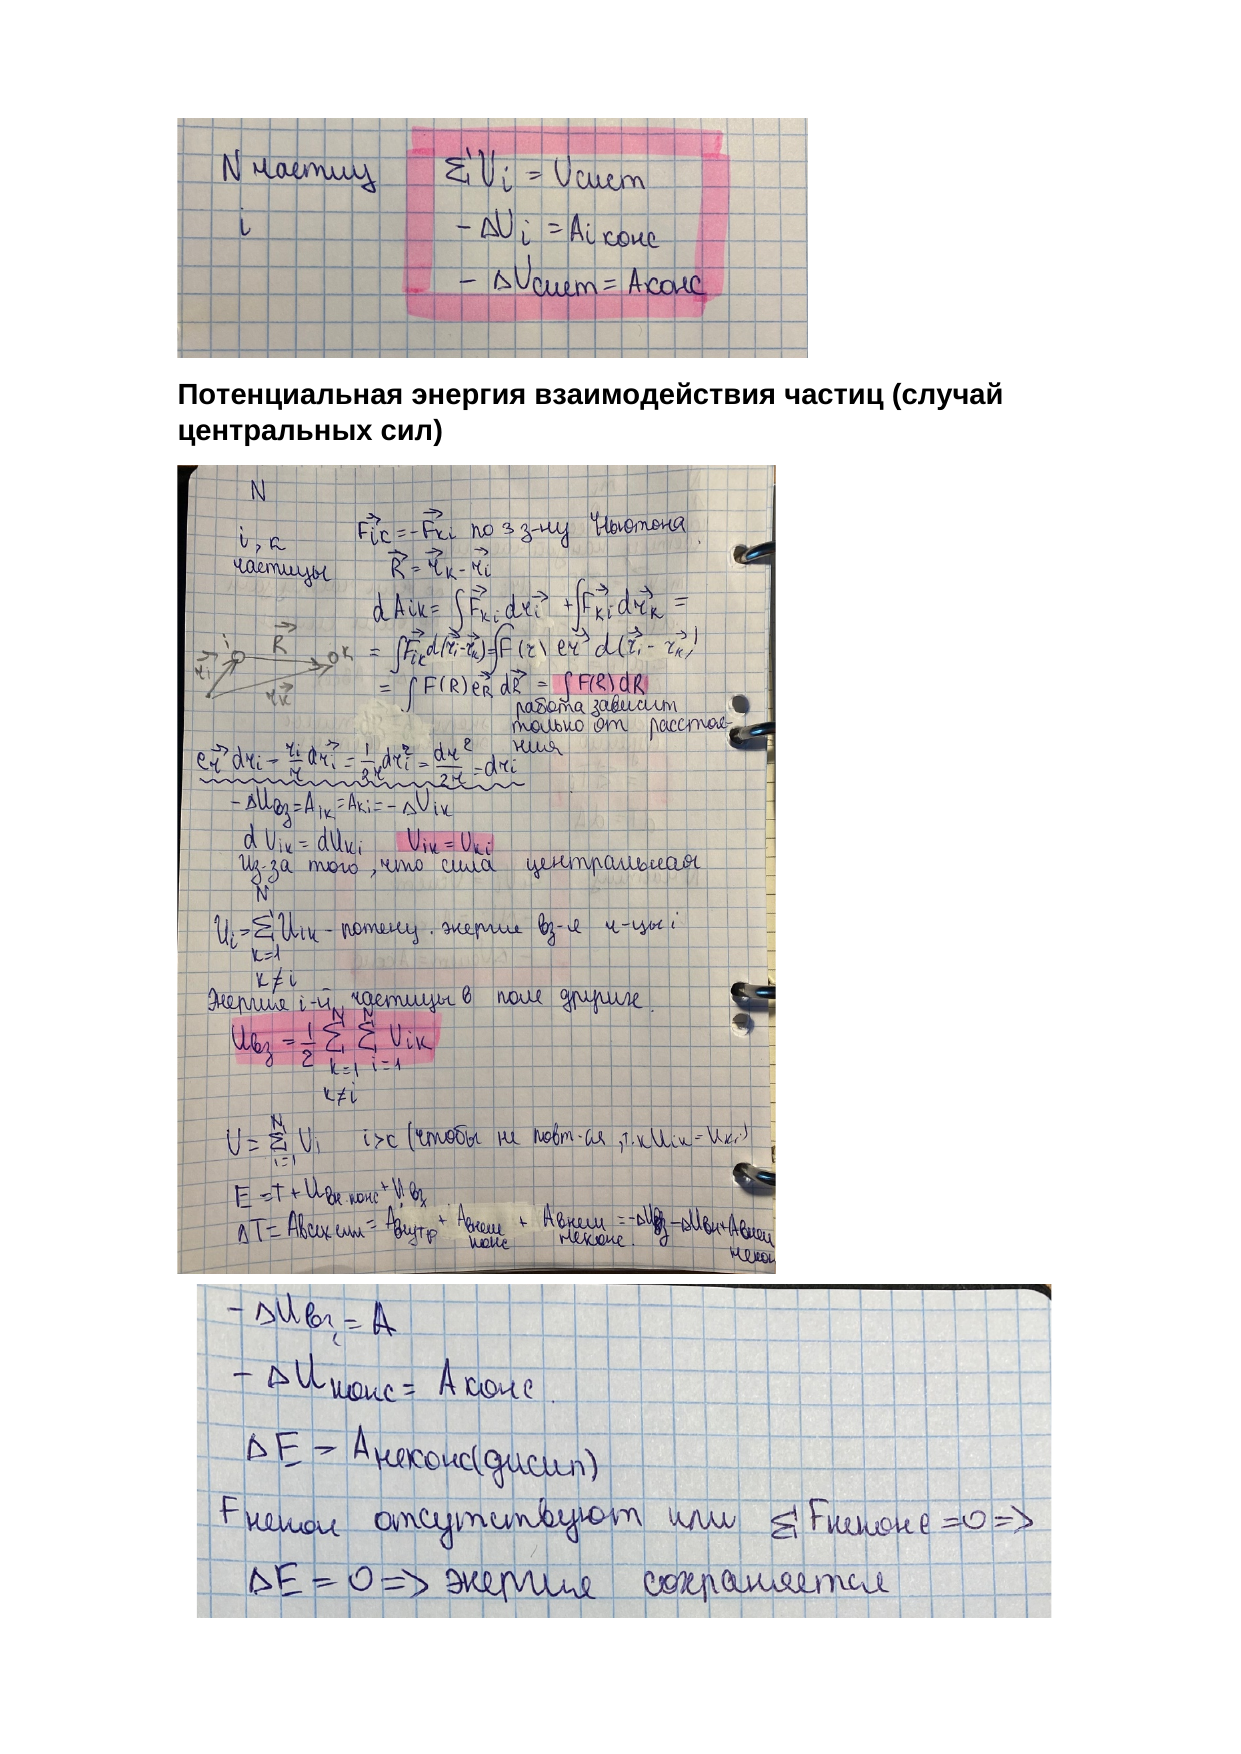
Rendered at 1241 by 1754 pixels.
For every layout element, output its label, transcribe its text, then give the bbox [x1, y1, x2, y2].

picture [177, 118, 808, 358]
text Потенциальная энергия взаимодействия частиц (случай центральных сил) [177, 377, 1152, 447]
picture [196, 1284, 1052, 1618]
picture [177, 465, 776, 1274]
